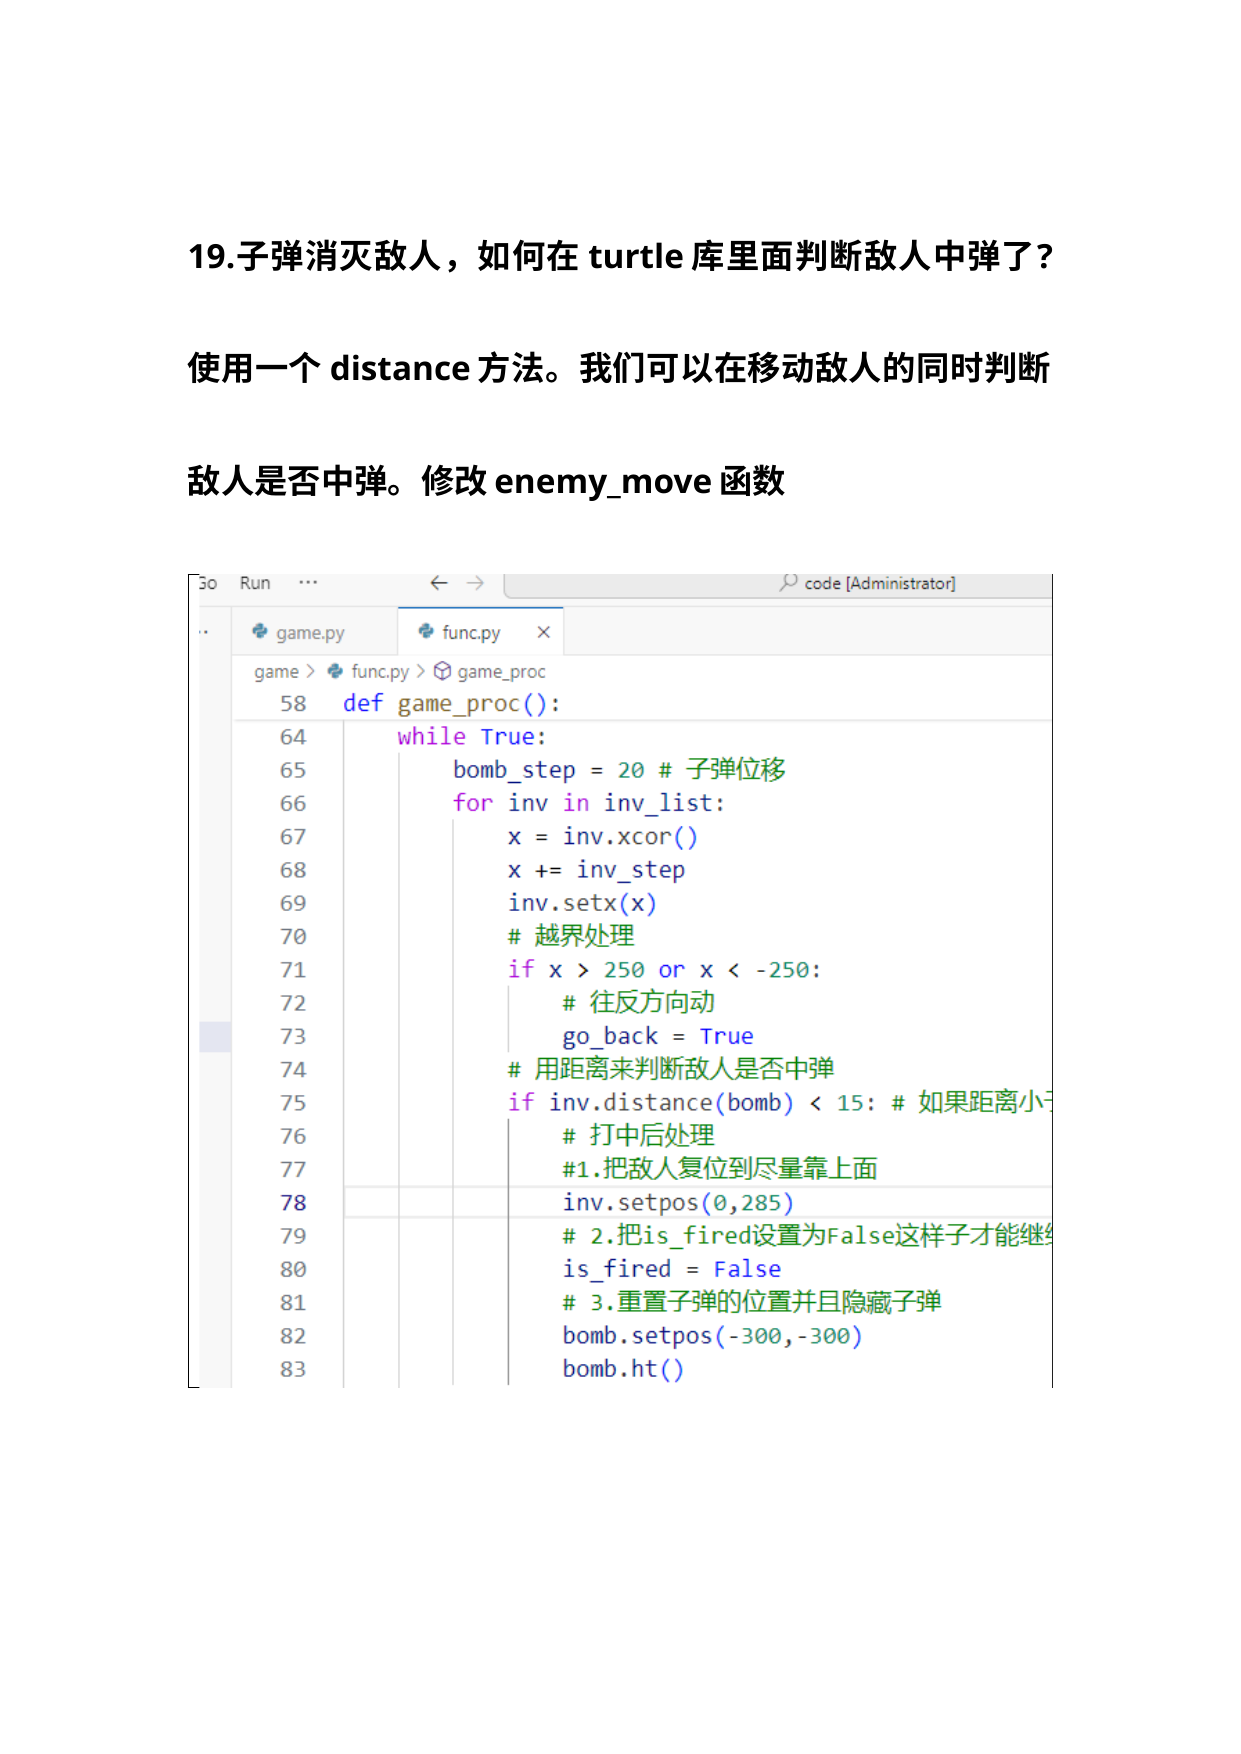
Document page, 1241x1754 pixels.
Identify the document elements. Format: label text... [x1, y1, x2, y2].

table_header [189, 575, 199, 1387]
subtitle 19.子弹消灭敌人，如何在turtle库里面判断敌人中弹了?使用一个distance方法。我们可以在移动敌人的同时判断敌人是否中弹。修改enemy_move函数 [187, 222, 1053, 511]
picture [199, 574, 1053, 1388]
